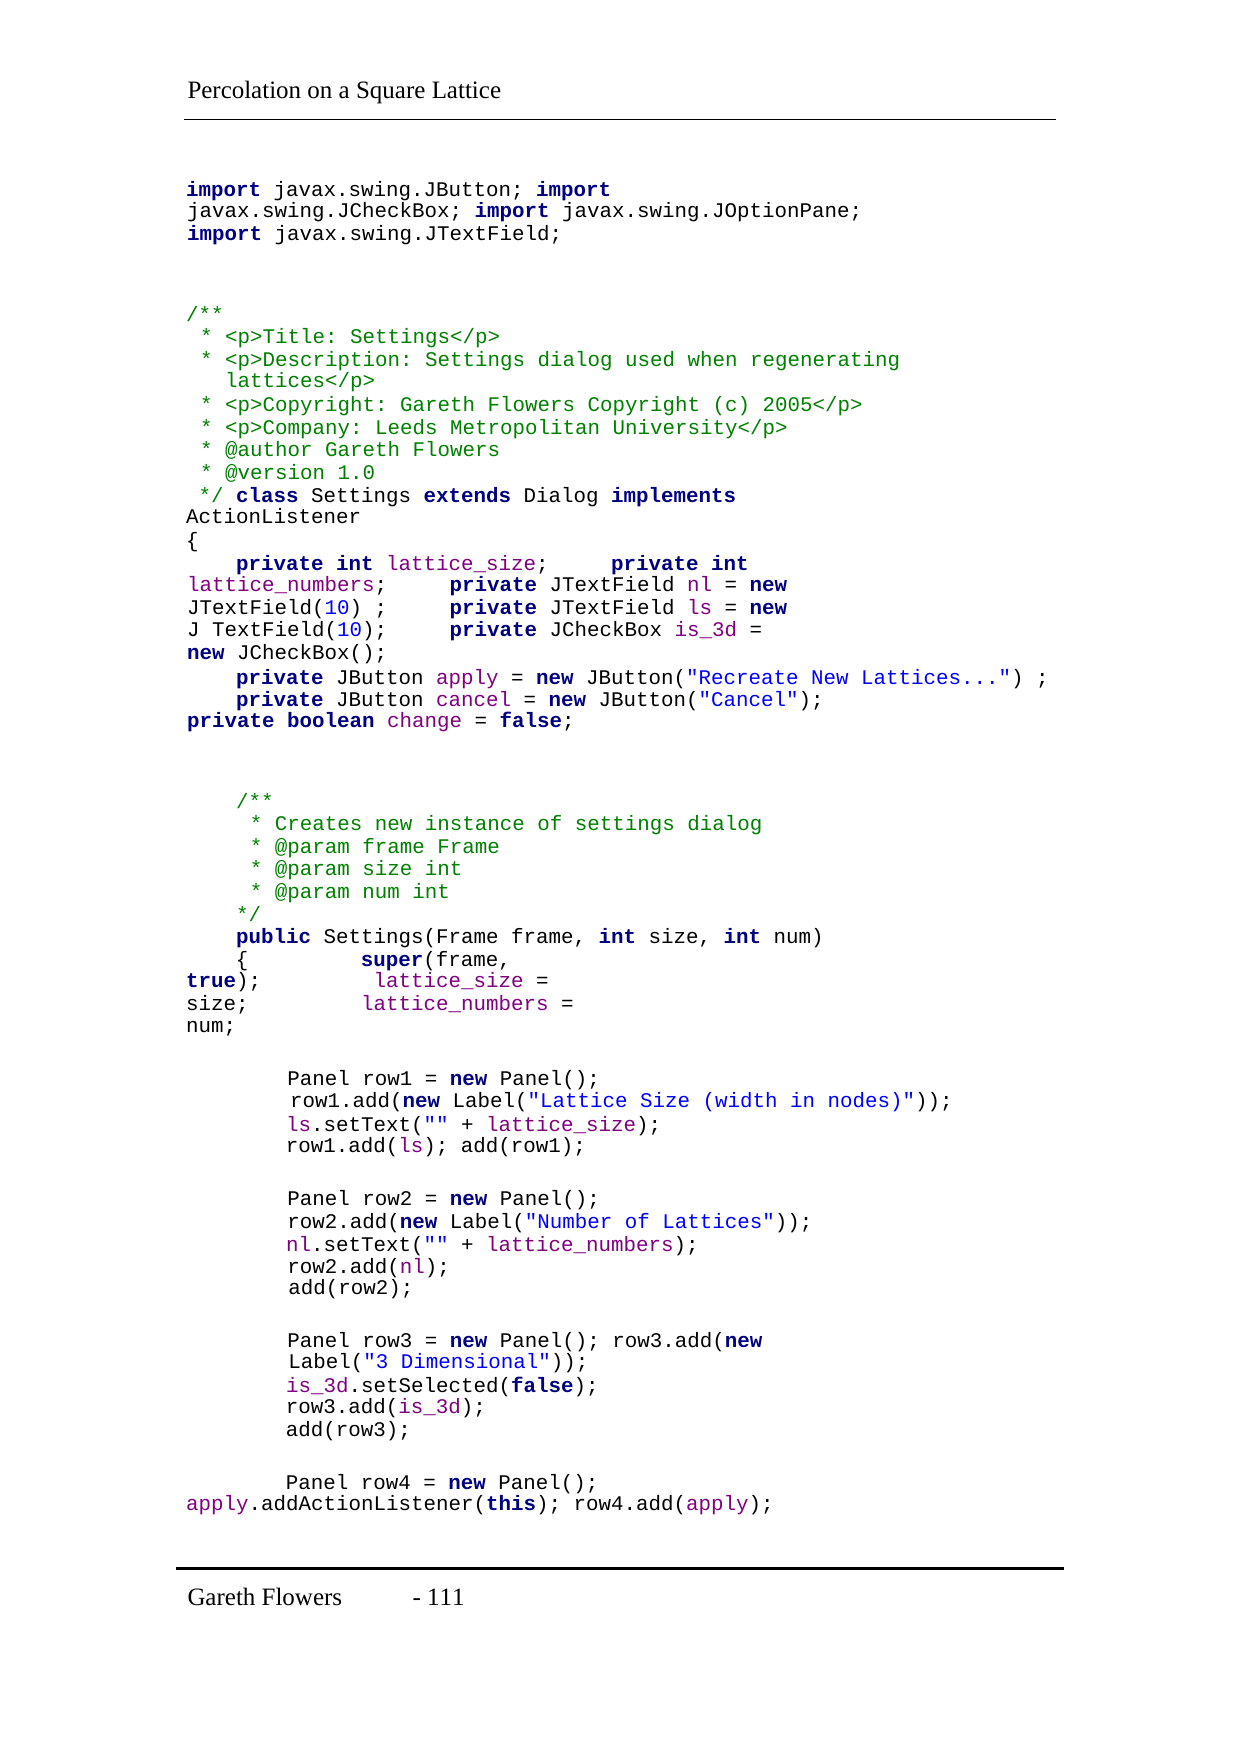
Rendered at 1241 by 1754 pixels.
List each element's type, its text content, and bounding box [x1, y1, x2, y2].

text row2.add(new Label("Number of Lattices")); [287, 1210, 1053, 1233]
text Panel row2 = new Panel(); [287, 1187, 1052, 1210]
text Panel row4 = new Panel(); apply.addActionListener(this); row4.add(apply); [186, 1471, 863, 1516]
list @param num int [249, 880, 1055, 903]
text private JButton cancel = new JButton("Cancel"); private boolean change = false; [186, 689, 925, 734]
text Panel row3 = new Panel(); row3.add(new Label("3 Dimensional")); [287, 1329, 863, 1374]
text Panel row1 = new Panel(); [287, 1067, 1052, 1090]
text row1.add(new Label("Lattice Size (width in nodes)")); [187, 1090, 1055, 1114]
text private JButton apply = new JButton("Recreate New Lattices...") ; [186, 666, 1053, 689]
text row2.add(nl); add(row2); [287, 1256, 575, 1301]
list @param size int [249, 858, 1055, 880]
text { [186, 529, 1052, 552]
text private int lattice_size; private int lattice_numbers; private JTextField nl = new JTextField(10) ; private JTextField ls = new J TextField(10); private JCheckBox is_3d = new JCheckBox(); [186, 552, 787, 666]
text /** [186, 790, 1055, 813]
list @param frame Frame [249, 835, 1055, 858]
text */ class Settings extends Dialog implements ActionListener [186, 484, 887, 529]
list <p>Copyright: Gareth Flowers Copyright (c) 2005</p> [200, 394, 1055, 416]
text is_3d.setSelected(false); row3.add(is_3d); add(row3); [186, 1375, 612, 1443]
text /** [186, 303, 1055, 326]
text */ [186, 903, 1055, 926]
text nl.setText("" + lattice_numbers); [186, 1233, 1053, 1256]
text import javax.swing.JButton; import javax.swing.JCheckBox; import javax.swing.JOptionPane; import javax.swing.JTextField; [186, 179, 887, 247]
list <p>Company: Leeds Metropolitan University</p> [200, 416, 1055, 439]
list Creates new instance of settings dialog [249, 813, 1055, 835]
list <p>Description: Settings dialog used when regenerating lattices</p> [200, 348, 1055, 394]
text ls.setText("" + lattice_size); row1.add(ls); add(row1); [186, 1114, 662, 1159]
text public Settings(Frame frame, int size, int num) [187, 926, 1053, 948]
list <p>Title: Settings</p> [200, 326, 1055, 348]
list @author Gareth Flowers [200, 439, 1055, 461]
text { super(frame, true); lattice_size = size; lattice_numbers = num; [186, 948, 575, 1039]
list @version 1.0 [200, 461, 1055, 484]
